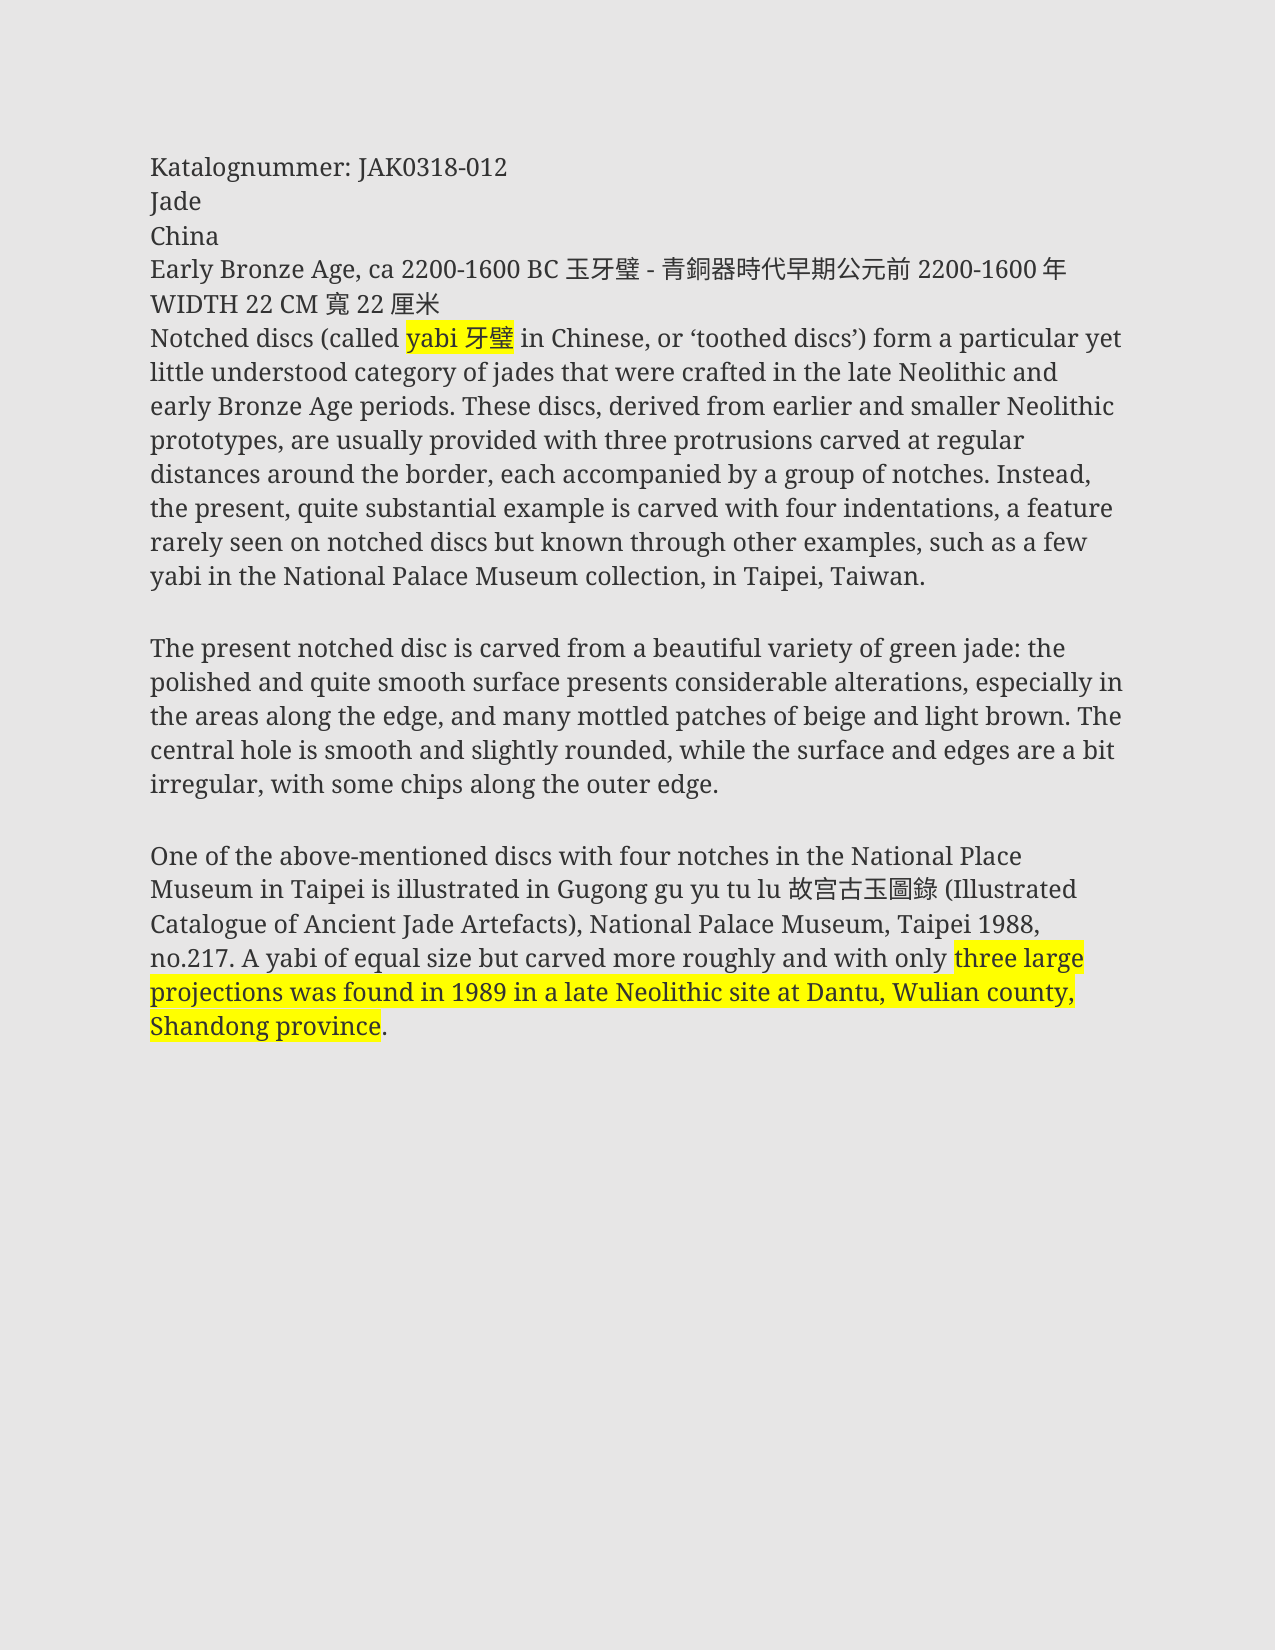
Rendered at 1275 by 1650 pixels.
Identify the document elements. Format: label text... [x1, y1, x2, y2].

text The present notched disc is carved from a beautiful variety of green jade: the polished and quite smooth surface presents considerable alterations, especially in the areas along the edge, and many mottled patches of beige and light brown. The central hole is smooth and slightly rounded, while the surface and edges are a bit irregular, with some chips along the outer edge. [150, 630, 1125, 801]
text Jade [150, 184, 1125, 218]
text Katalognummer: JAK0318-012 [150, 150, 1125, 184]
text WIDTH 22 CM 寬 22 厘米 [150, 286, 1125, 320]
text One of the above-mentioned discs with four notches in the National Place Museum in Taipei is illustrated in Gugong gu yu tu lu 故宫古玉圖錄 (Illustrated Catalogue of Ancient Jade Artefacts), National Palace Museum, Taipei 1988, no.217. A yabi of equal size but carved more roughly and with only three large projections was found in 1989 in a late Neolithic site at Dantu, Wulian county, Shandong province. [150, 838, 1125, 1042]
text China [150, 218, 1125, 252]
text Early Bronze Age, ca 2200-1600 BC 玉牙璧 - 青銅器時代早期公元前 2200-1600年 [150, 252, 1125, 286]
text Notched discs (called yabi 牙璧 in Chinese, or ‘toothed discs’) form a particular yet little understood category of jades that were crafted in the late Neolithic and early Bronze Age periods. These discs, derived from earlier and smaller Neolithic prototypes, are usually provided with three protrusions carved at regular distances around the border, each accompanied by a group of notches. Instead, the present, quite substantial example is carved with four indentations, a feature rarely seen on notched discs but known through other examples, such as a few yabi in the National Palace Museum collection, in Taipei, Taiwan. [150, 320, 1125, 593]
